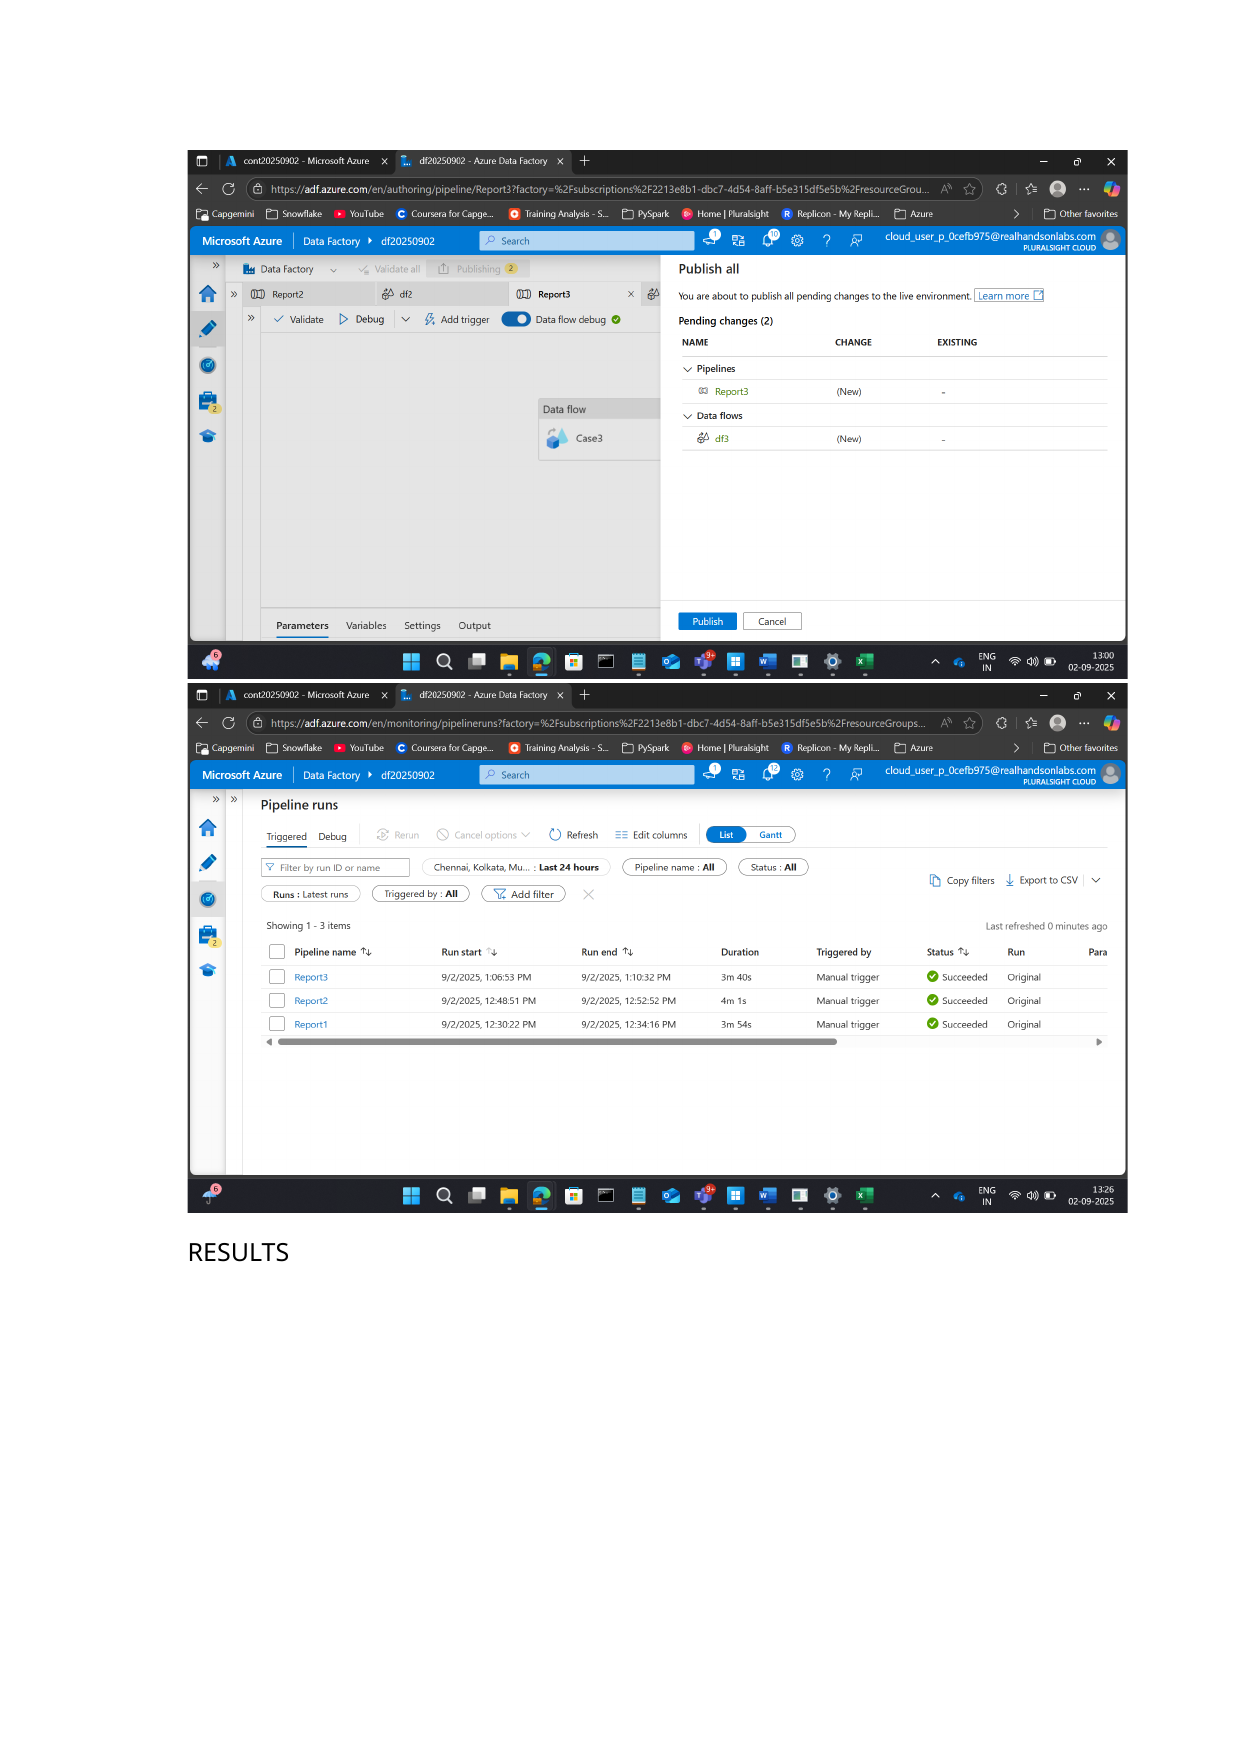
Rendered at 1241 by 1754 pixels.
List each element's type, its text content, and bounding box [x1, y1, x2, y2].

picture [187, 150, 1128, 679]
picture [187, 683, 1128, 1213]
text RESULTS [187, 1234, 1090, 1269]
